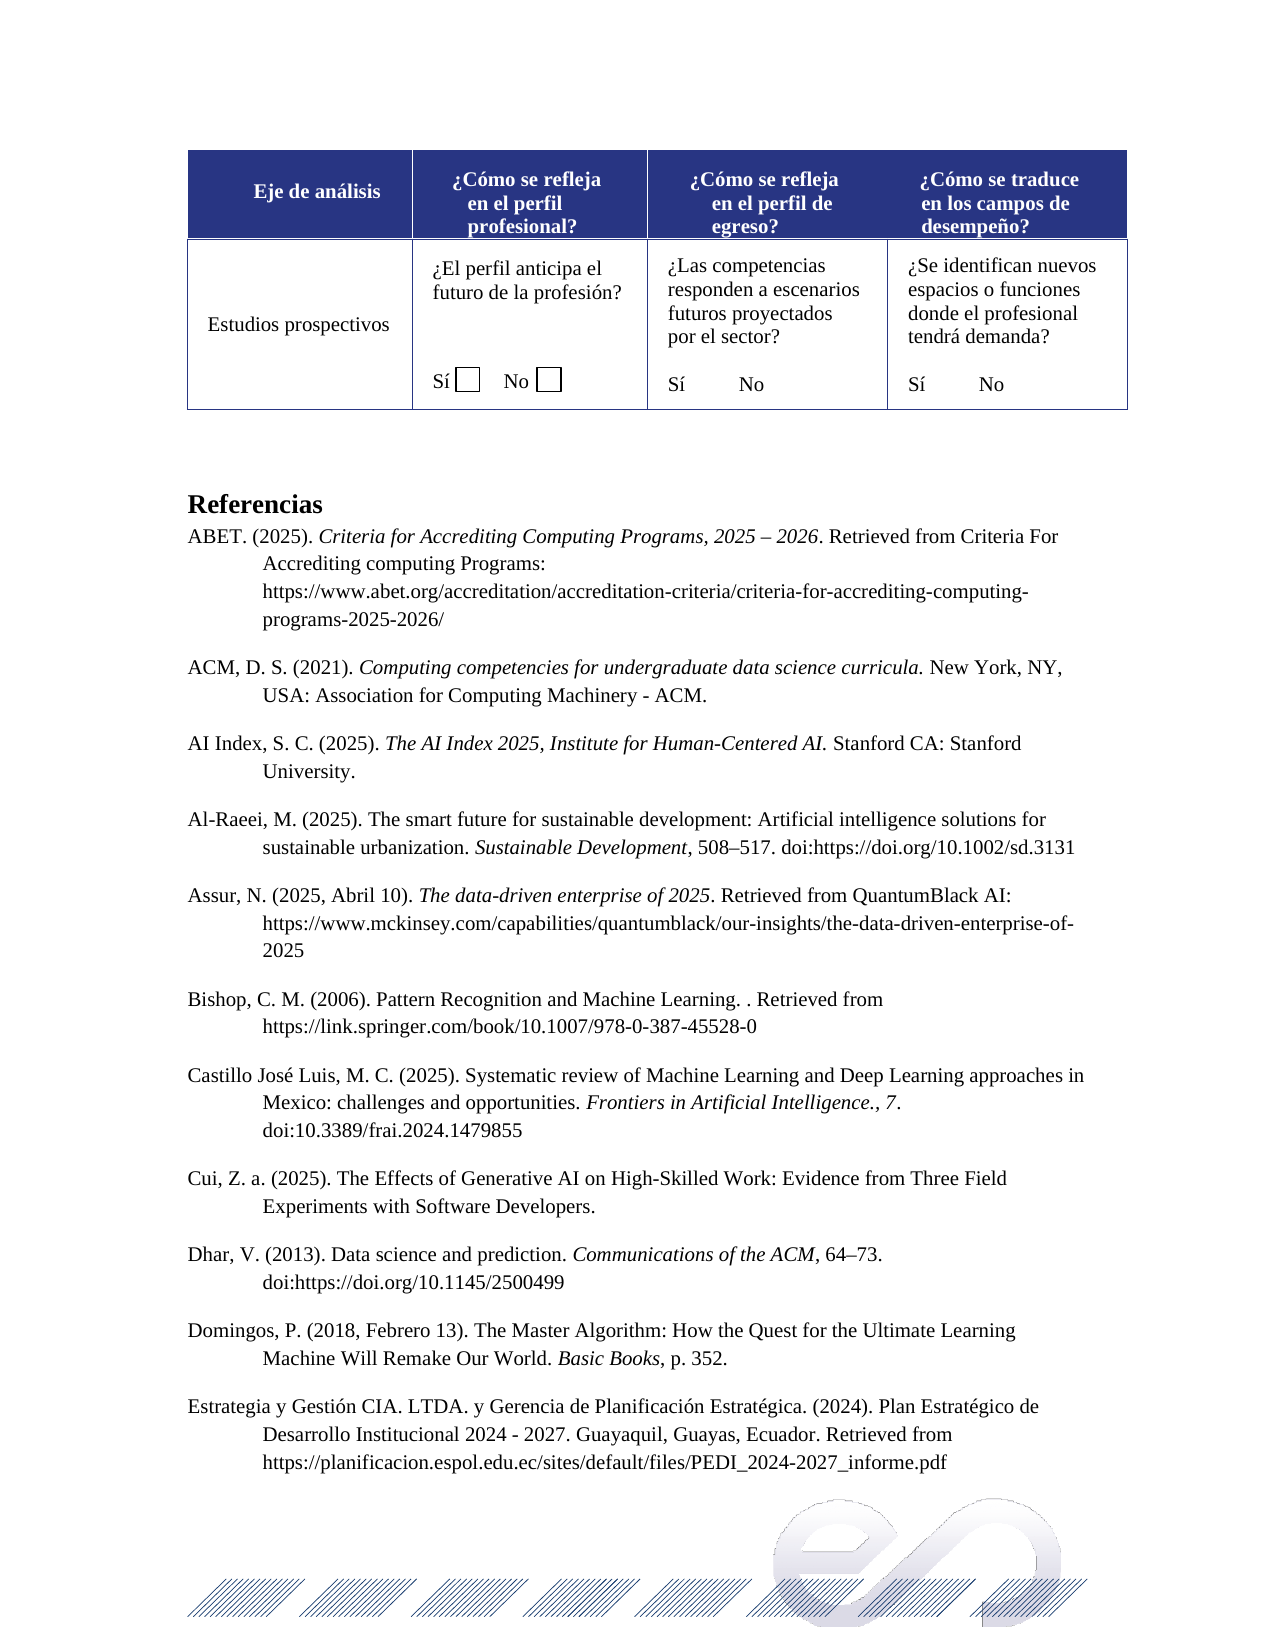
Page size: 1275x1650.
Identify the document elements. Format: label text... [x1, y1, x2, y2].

table_cell ¿Las competencias responden a escenarios futuros proyectados por el sector? Sí No [648, 240, 887, 409]
table_cell ¿Se identifican nuevos espacios o funciones donde el profesional tendrá demanda? Sí No [888, 240, 1127, 409]
table_cell ¿El perfil anticipa el futuro de la profesión? Sí No [413, 240, 647, 409]
table_header Eje de análisis [188, 150, 412, 238]
table_header ¿Cómo se refleja en el perfil de egreso? [648, 150, 888, 238]
picture [772, 1496, 1061, 1627]
table_header ¿Cómo se refleja en el perfil profesional? [413, 150, 647, 238]
table_cell Estudios prospectivos [188, 240, 412, 409]
table_header ¿Cómo se traduce en los campos de desempeño? [888, 150, 1127, 238]
